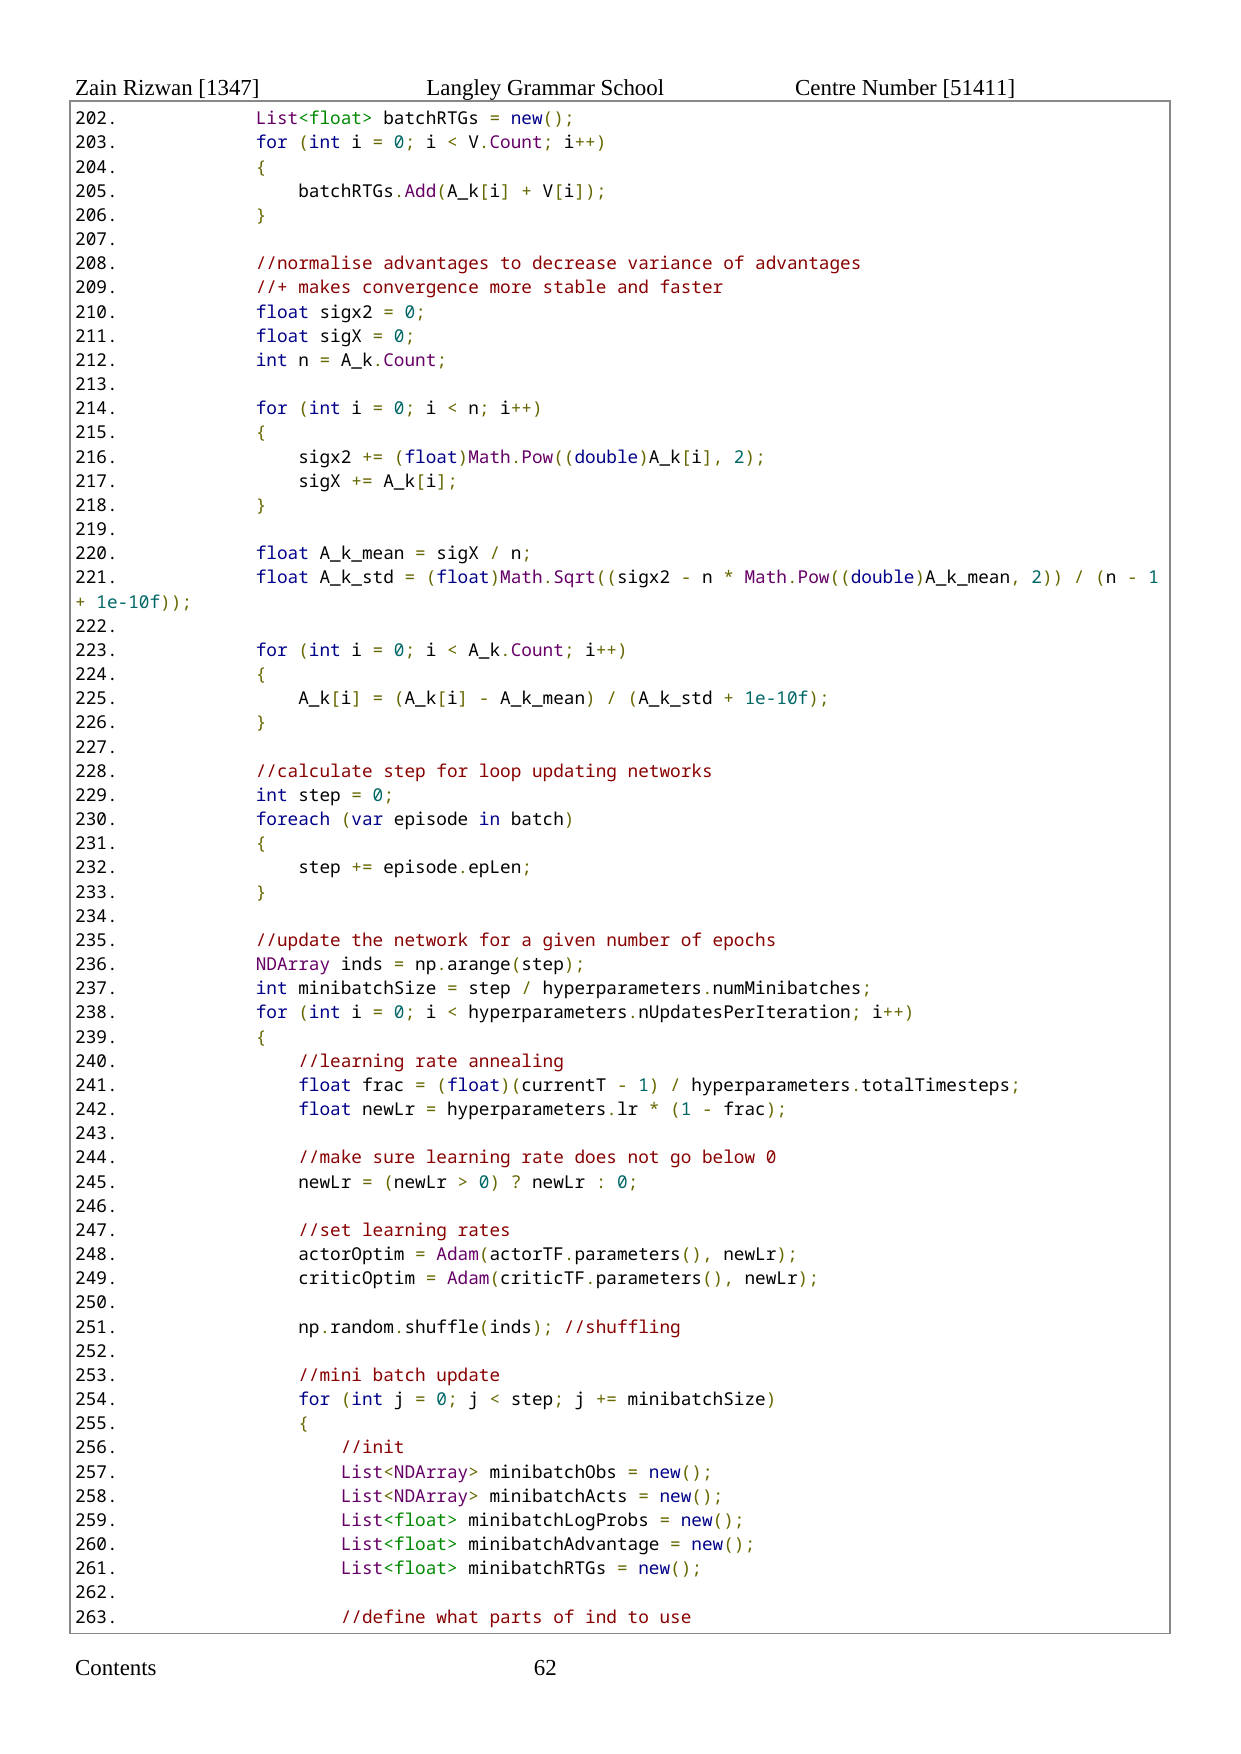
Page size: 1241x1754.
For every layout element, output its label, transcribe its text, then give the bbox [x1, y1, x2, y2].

text 214. for (int i = 0; i < n; i++) [75, 396, 1165, 420]
text 259. List<float> minibatchLogProbs = new(); [75, 1507, 1165, 1532]
text 236. NDArray inds = np.arange(step); [75, 952, 1165, 976]
text 229. int step = 0; [75, 782, 1165, 807]
text 234. [75, 903, 1165, 927]
text 209. //+ makes convergence more stable and faster [75, 275, 1165, 299]
text 218. } [75, 492, 1165, 517]
text 254. for (int j = 0; j < step; j += minibatchSize) [75, 1387, 1165, 1411]
text 212. int n = A_k.Count; [75, 347, 1165, 372]
text 221. float A_k_std = (float)Math.Sqrt((sigx2 - n * Math.Pow((double)A_k_mean, 2)) / (n - 1 + 1e-10f)); [75, 565, 1165, 613]
text 247. //set learning rates [75, 1217, 1165, 1242]
text 202. List<float> batchRTGs = new(); [71, 102, 1169, 130]
text 232. step += episode.epLen; [75, 855, 1165, 879]
text 253. //mini batch update [75, 1362, 1165, 1387]
text 231. { [75, 831, 1165, 855]
text 260. List<float> minibatchAdvantage = new(); [75, 1532, 1165, 1556]
text 228. //calculate step for loop updating networks [75, 758, 1165, 782]
text 263. //define what parts of ind to use [71, 1598, 1169, 1633]
text 255. { [75, 1411, 1165, 1435]
text 246. [75, 1193, 1165, 1217]
text 230. foreach (var episode in batch) [75, 807, 1165, 831]
text 258. List<NDArray> minibatchActs = new(); [75, 1483, 1165, 1507]
text 211. float sigX = 0; [75, 323, 1165, 347]
text 223. for (int i = 0; i < A_k.Count; i++) [75, 637, 1165, 662]
text 251. np.random.shuffle(inds); //shuffling [75, 1314, 1165, 1338]
text 240. //learning rate annealing [75, 1048, 1165, 1072]
text 206. } [75, 202, 1165, 227]
text 241. float frac = (float)(currentT - 1) / hyperparameters.totalTimesteps; [75, 1072, 1165, 1097]
text 215. { [75, 420, 1165, 444]
text 262. [75, 1580, 1165, 1598]
text 243. [75, 1121, 1165, 1145]
text 237. int minibatchSize = step / hyperparameters.numMinibatches; [75, 976, 1165, 1000]
text 225. A_k[i] = (A_k[i] - A_k_mean) / (A_k_std + 1e-10f); [75, 686, 1165, 710]
text 207. [75, 227, 1165, 251]
text 249. criticOptim = Adam(criticTF.parameters(), newLr); [75, 1266, 1165, 1290]
text 203. for (int i = 0; i < V.Count; i++) [75, 130, 1165, 154]
text 242. float newLr = hyperparameters.lr * (1 - frac); [75, 1097, 1165, 1121]
text 250. [75, 1290, 1165, 1314]
text 220. float A_k_mean = sigX / n; [75, 541, 1165, 565]
text 233. } [75, 879, 1165, 903]
text 245. newLr = (newLr > 0) ? newLr : 0; [75, 1169, 1165, 1193]
text 226. } [75, 710, 1165, 734]
text 235. //update the network for a given number of epochs [75, 927, 1165, 952]
text 252. [75, 1338, 1165, 1362]
text 219. [75, 517, 1165, 541]
text 244. //make sure learning rate does not go below 0 [75, 1145, 1165, 1169]
text 222. [75, 613, 1165, 637]
text 204. { [75, 154, 1165, 178]
text 227. [75, 734, 1165, 758]
text 210. float sigx2 = 0; [75, 299, 1165, 323]
text 257. List<NDArray> minibatchObs = new(); [75, 1459, 1165, 1483]
text 256. //init [75, 1435, 1165, 1459]
text 216. sigx2 += (float)Math.Pow((double)A_k[i], 2); [75, 444, 1165, 468]
text 208. //normalise advantages to decrease variance of advantages [75, 251, 1165, 275]
text 217. sigX += A_k[i]; [75, 468, 1165, 492]
text 205. batchRTGs.Add(A_k[i] + V[i]); [75, 178, 1165, 202]
text 213. [75, 372, 1165, 396]
text 224. { [75, 662, 1165, 686]
text 248. actorOptim = Adam(actorTF.parameters(), newLr); [75, 1242, 1165, 1266]
text 239. { [75, 1024, 1165, 1048]
text 261. List<float> minibatchRTGs = new(); [75, 1556, 1165, 1580]
text 238. for (int i = 0; i < hyperparameters.nUpdatesPerIteration; i++) [75, 1000, 1165, 1024]
